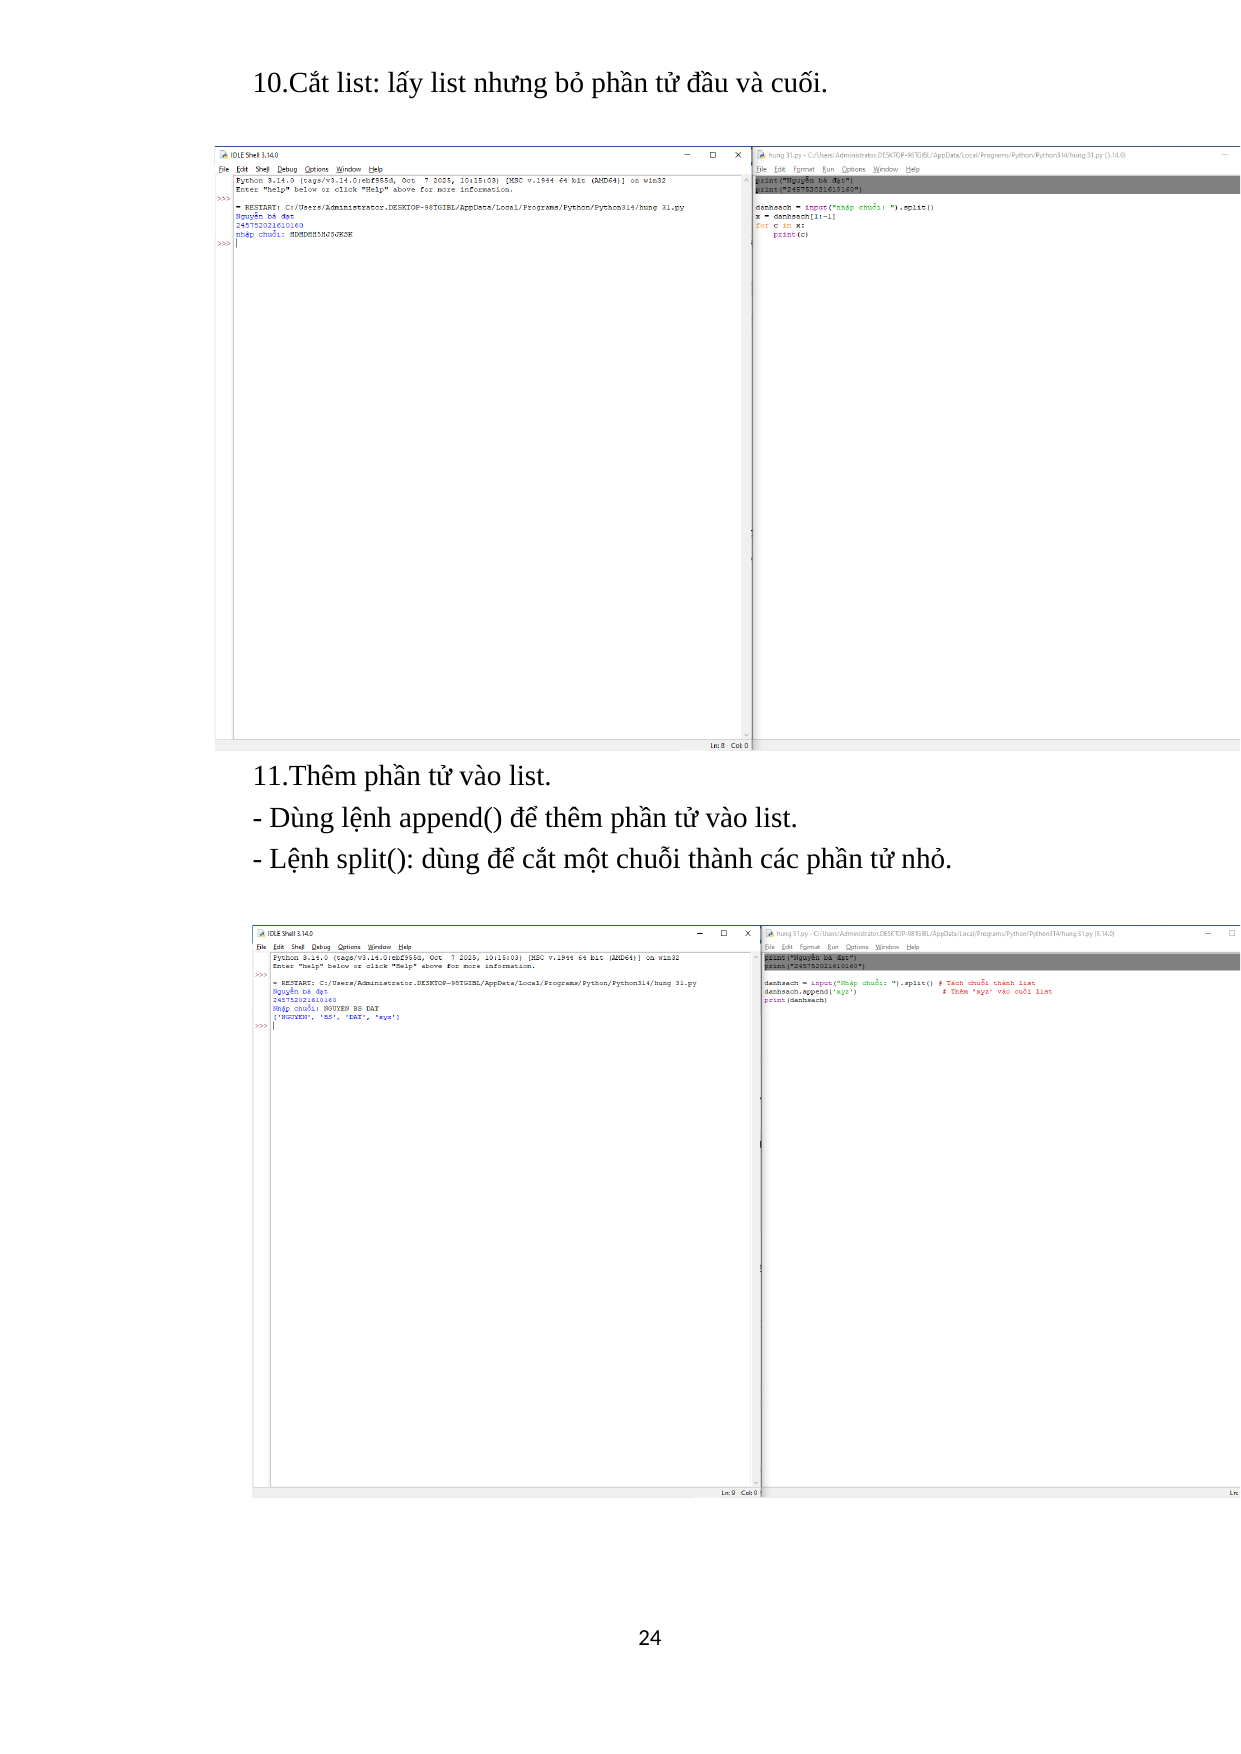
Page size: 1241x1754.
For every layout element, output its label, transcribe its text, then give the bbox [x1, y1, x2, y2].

picture [252, 925, 1241, 1498]
picture [214, 146, 1241, 751]
text 11.Thêm phần tử vào list. [215, 758, 1122, 791]
text 10.Cắt list: lấy list nhưng bỏ phần tử đầu và cuối. [215, 66, 1122, 99]
text - Dùng lệnh append() để thêm phần tử vào list. [215, 800, 1122, 833]
text - Lệnh split(): dùng để cắt một chuỗi thành các phần tử nhỏ. [215, 842, 1122, 875]
